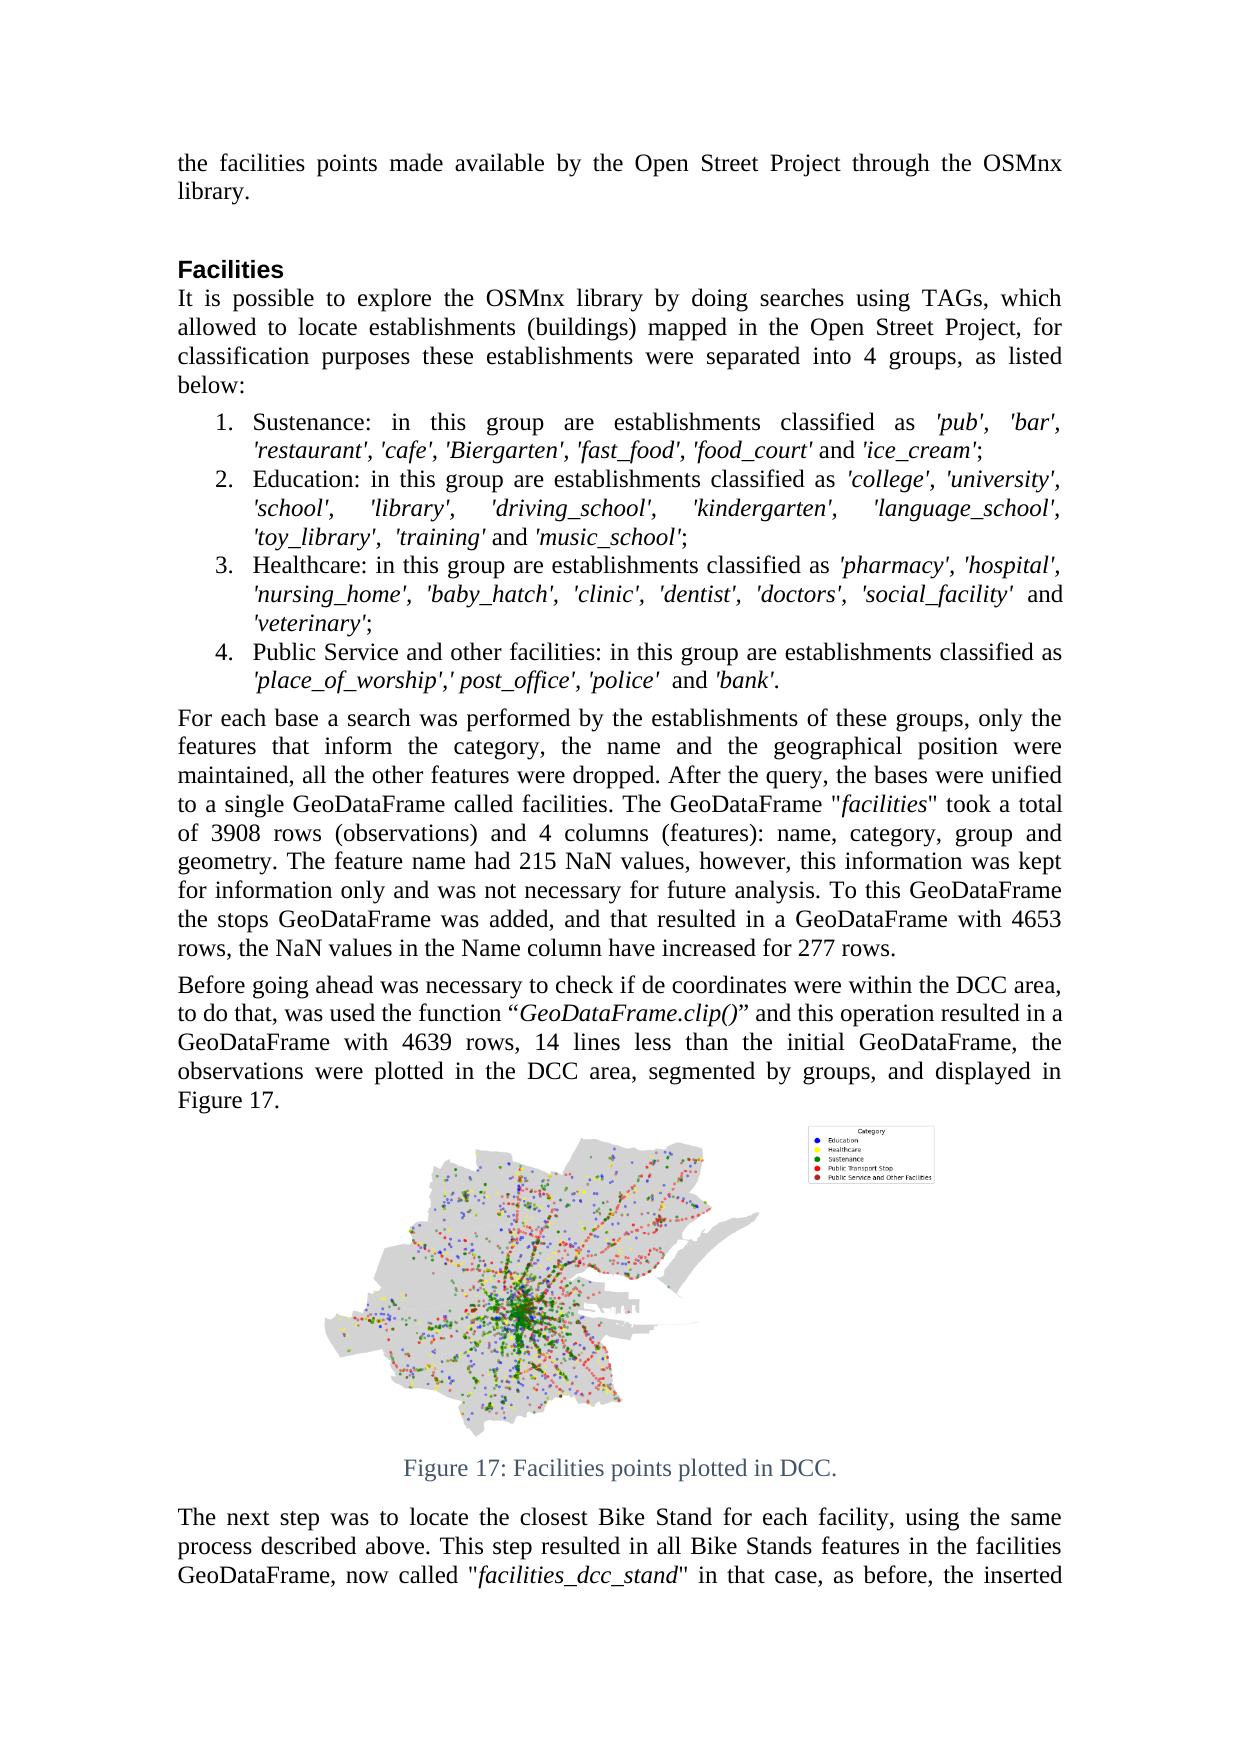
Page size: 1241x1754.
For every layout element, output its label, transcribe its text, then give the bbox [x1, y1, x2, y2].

text Figure 17: Facilities points plotted in DCC. [177, 1453, 1063, 1482]
picture [300, 1121, 940, 1445]
text It is possible to explore the OSMnx library by doing searches using TAGs, which allowed to locate establishments (buildings) mapped in the Open Street Project, for classification purposes these establishments were separated into 4 groups, as listed below: [177, 283, 1063, 398]
text Before going ahead was necessary to check if de coordinates were within the DCC area, to do that, was used the function “GeoDataFrame.clip()” and this operation resulted in a GeoDataFrame with 4639 rows, 14 lines less than the initial GeoDataFrame, the observations were plotted in the DCC area, segmented by groups, and displayed in Figure 17. [177, 970, 1063, 1113]
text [177, 1502, 1063, 1589]
subtitle Facilities [177, 255, 1063, 283]
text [177, 148, 1063, 205]
list Public Service and other facilities: in this group are establishments classified as 'place_of_worship',' post_office', 'police' and 'bank'. [215, 637, 1063, 694]
list Education: in this group are establishments classified as 'college', 'university', 'school', 'library', 'driving_school', 'kindergarten', 'language_school', 'toy_library', 'training' and 'music_school'; [215, 464, 1063, 551]
list Healthcare: in this group are establishments classified as 'pharmacy', 'hospital', 'nursing_home', 'baby_hatch', 'clinic', 'dentist', 'doctors', 'social_facility' and 'veterinary'; [215, 551, 1063, 637]
list Sustenance: in this group are establishments classified as 'pub', 'bar', 'restaurant', 'cafe', 'Biergarten', 'fast_food', 'food_court' and 'ice_cream'; [215, 407, 1063, 464]
text For each base a search was performed by the establishments of these groups, only the features that inform the category, the name and the geographical position were maintained, all the other features were dropped. After the query, the bases were unified to a single GeoDataFrame called facilities. The GeoDataFrame "facilities" took a total of 3908 rows (observations) and 4 columns (features): name, category, group and geometry. The feature name had 215 NaN values, however, this information was kept for information only and was not necessary for future analysis. To this GeoDataFrame the stops GeoDataFrame was added, and that resulted in a GeoDataFrame with 4653 rows, the NaN values in the Name column have increased for 277 rows. [177, 703, 1063, 961]
